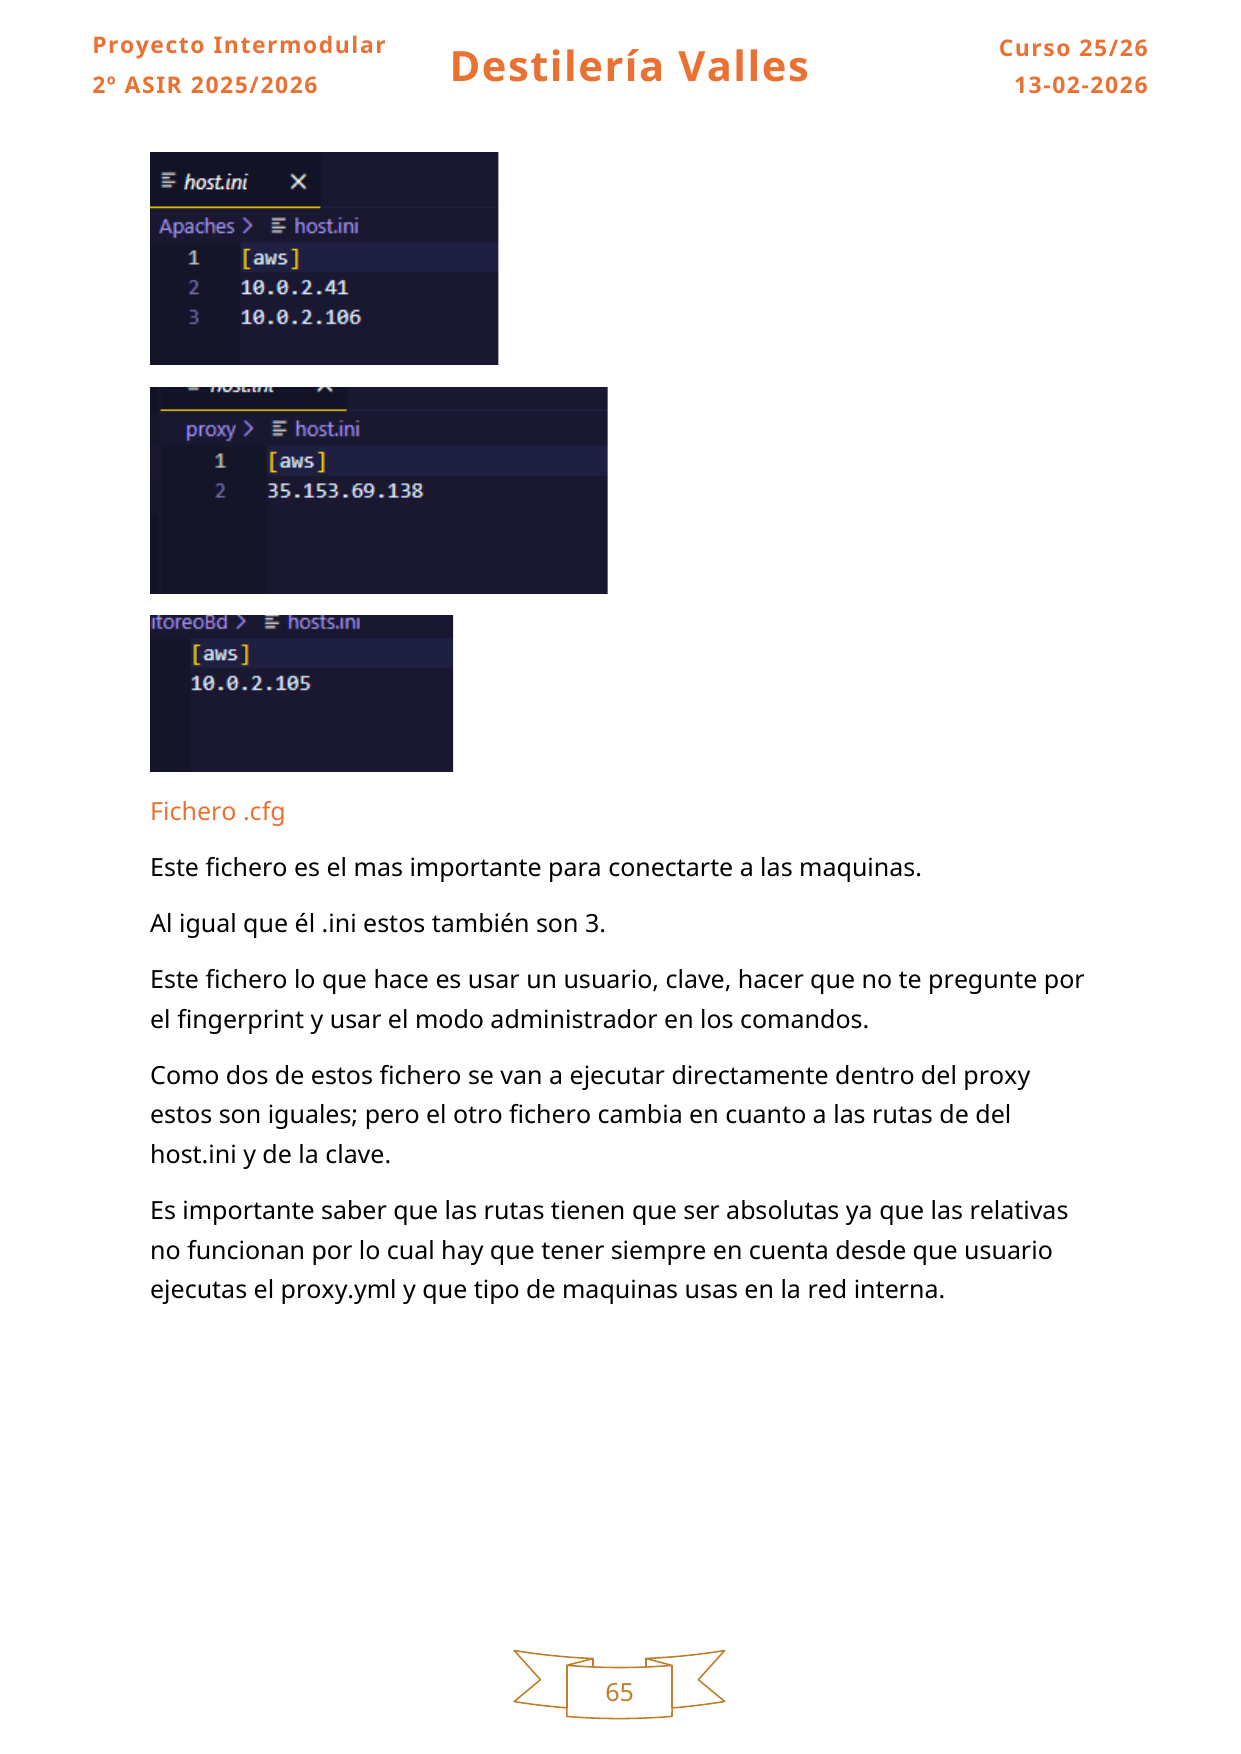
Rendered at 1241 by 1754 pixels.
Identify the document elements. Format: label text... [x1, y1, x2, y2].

text Fichero .cfg [150, 794, 1090, 828]
text Al igual que él .ini estos también son 3. [150, 906, 1090, 940]
text Como dos de estos fichero se van a ejecutar directamente dentro del proxy estos son iguales; pero el otro fichero cambia en cuanto a las rutas de del host.ini y de la clave. [150, 1058, 1090, 1171]
picture [150, 387, 608, 594]
text Este fichero lo que hace es usar un usuario, clave, hacer que no te pregunte por el fingerprint y usar el modo administrador en los comandos. [150, 962, 1090, 1036]
picture [150, 152, 499, 365]
text Es importante saber que las rutas tienen que ser absolutas ya que las relativas no funcionan por lo cual hay que tener siempre en cuenta desde que usuario ejecutas el proxy.yml y que tipo de maquinas usas en la red interna. [150, 1193, 1090, 1306]
picture [150, 615, 454, 772]
text Este fichero es el mas importante para conectarte a las maquinas. [150, 850, 1090, 884]
